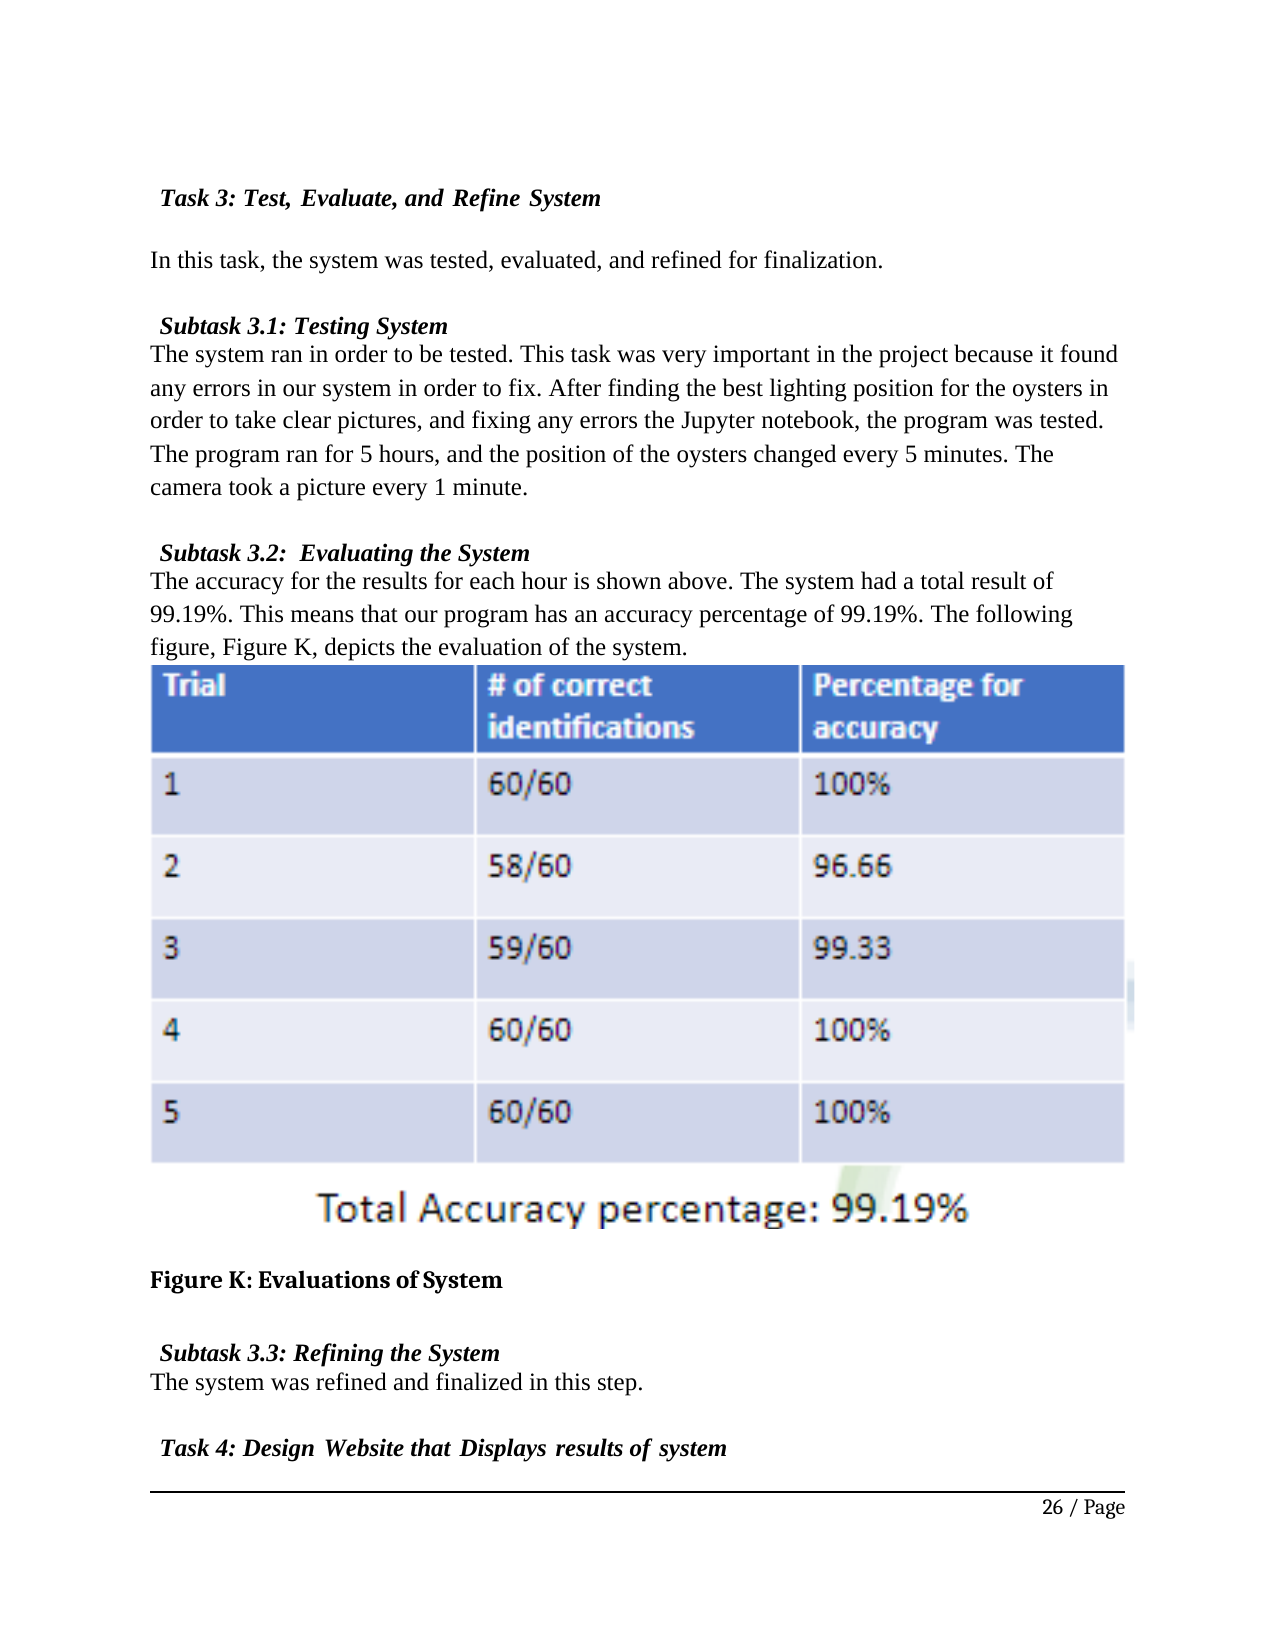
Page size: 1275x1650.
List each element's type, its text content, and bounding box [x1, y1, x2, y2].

subtitle Subtask 3.3: Refining the System [159, 1338, 1125, 1367]
text The system ran in order to be tested. This task was very important in the project because it found any errors in our system in order to fix. After finding the best lighting position for the oysters in order to take clear pictures, and fixing any errors the Jupyter notebook, the program was tested. The program ran for 5 hours, and the position of the oysters changed every 5 minutes. The camera took a picture every 1 minute. [150, 339, 1125, 500]
subtitle Figure K: Evaluations of System [150, 1266, 1125, 1295]
picture [150, 665, 1135, 1229]
text The accuracy for the results for each hour is shown above. The system had a total result of 99.19%. This means that our program has an accuracy percentage of 99.19%. ​The following figure, Figure K, depicts the evaluation of the system. [150, 566, 1125, 661]
text In this task, the system was tested, evaluated, and refined for finalization. [150, 245, 1125, 273]
subtitle Subtask 3.1: Testing System [159, 311, 1125, 339]
subtitle Task 3: Test, Evaluate, and Refine System [159, 183, 1125, 212]
text The system was refined and finalized in this step. [150, 1367, 1125, 1396]
subtitle Subtask 3.2: Evaluating the System [159, 538, 1125, 566]
subtitle Task 4: Design Website that Displays results of system [159, 1433, 1125, 1462]
